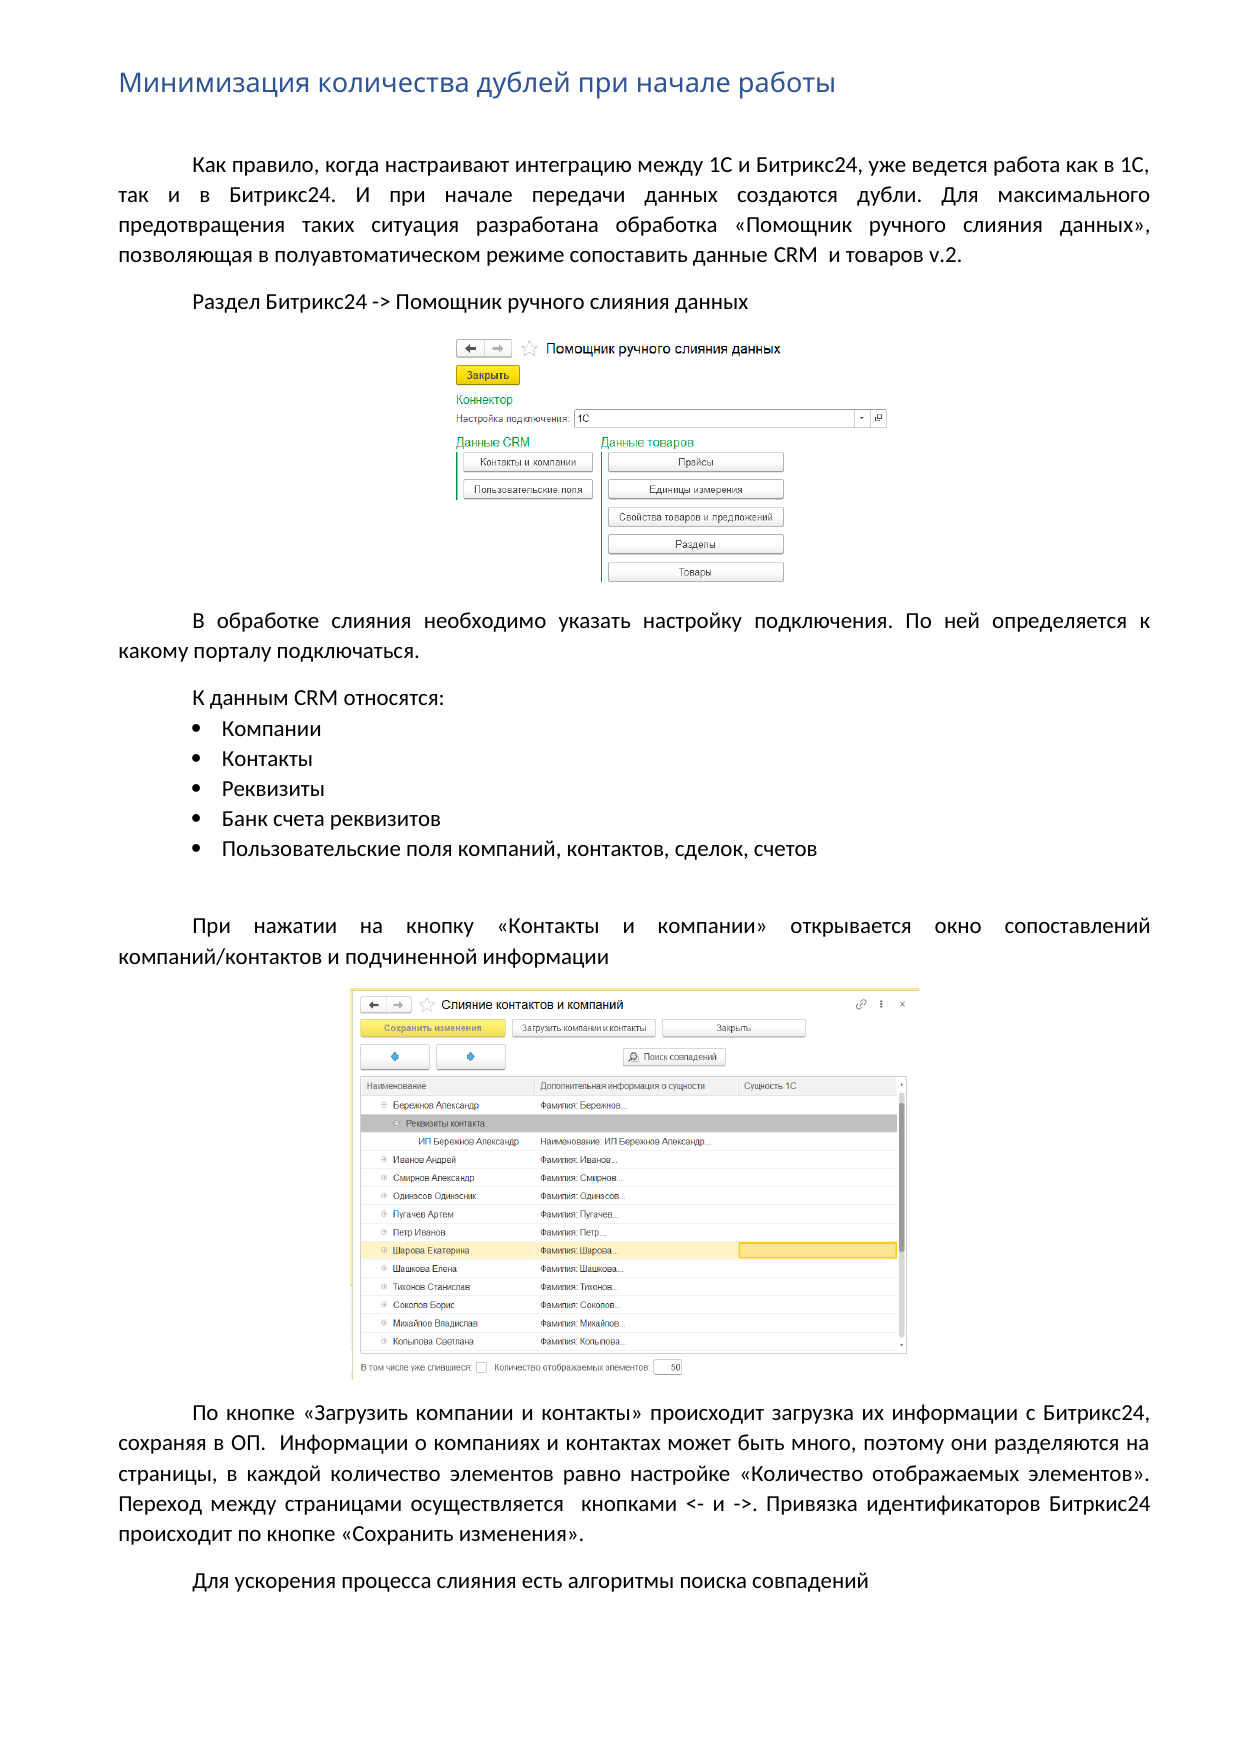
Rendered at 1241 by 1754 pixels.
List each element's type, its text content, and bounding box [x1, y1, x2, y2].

list Пользовательские поля компаний, контактов, сделок, счетов [118, 834, 1152, 863]
list Реквизиты [118, 774, 1152, 802]
subtitle Минимизация количества дублей при начале работы [118, 63, 1152, 100]
picture [451, 334, 893, 588]
text Для ускорения процесса слияния есть алгоритмы поиска совпадений [118, 1566, 1152, 1594]
list Компании [118, 714, 1152, 742]
list Банк счета реквизитов [118, 804, 1152, 832]
text При нажатии на кнопку «Контакты и компании» открывается окно сопоставлений компаний/контактов и подчиненной информации [118, 912, 1152, 970]
text Раздел Битрикс24 -> Помощник ручного слияния данных [118, 287, 1152, 316]
text По кнопке «Загрузить компании и контакты» происходит загрузка их информации с Битрикс24, сохраняя в ОП. Информации о компаниях и контактах может быть много, поэтому они разделяются на страницы, в каждой количество элементов равно настройке «Количество отображаемых элементов». Переход между страницами осуществляется кнопками <- и ->. Привязка идентификаторов Битркис24 происходит по кнопке «Сохранить изменения». [118, 1398, 1152, 1547]
text В обработке слияния необходимо указать настройку подключения. По ней определяется к какому порталу подключаться. [118, 606, 1152, 665]
list Контакты [118, 744, 1152, 772]
picture [350, 988, 920, 1380]
list К данным CRM относятся: [192, 683, 1152, 712]
text Как правило, когда настраивают интеграцию между 1С и Битрикс24, уже ведется работа как в 1С, так и в Битрикс24. И при начале передачи данных создаются дубли. Для максимального предотвращения таких ситуация разработана обработка «Помощник ручного слияния данных», позволяющая в полуавтоматическом режиме сопоставить данные CRM и товаров v.2. [118, 150, 1152, 269]
